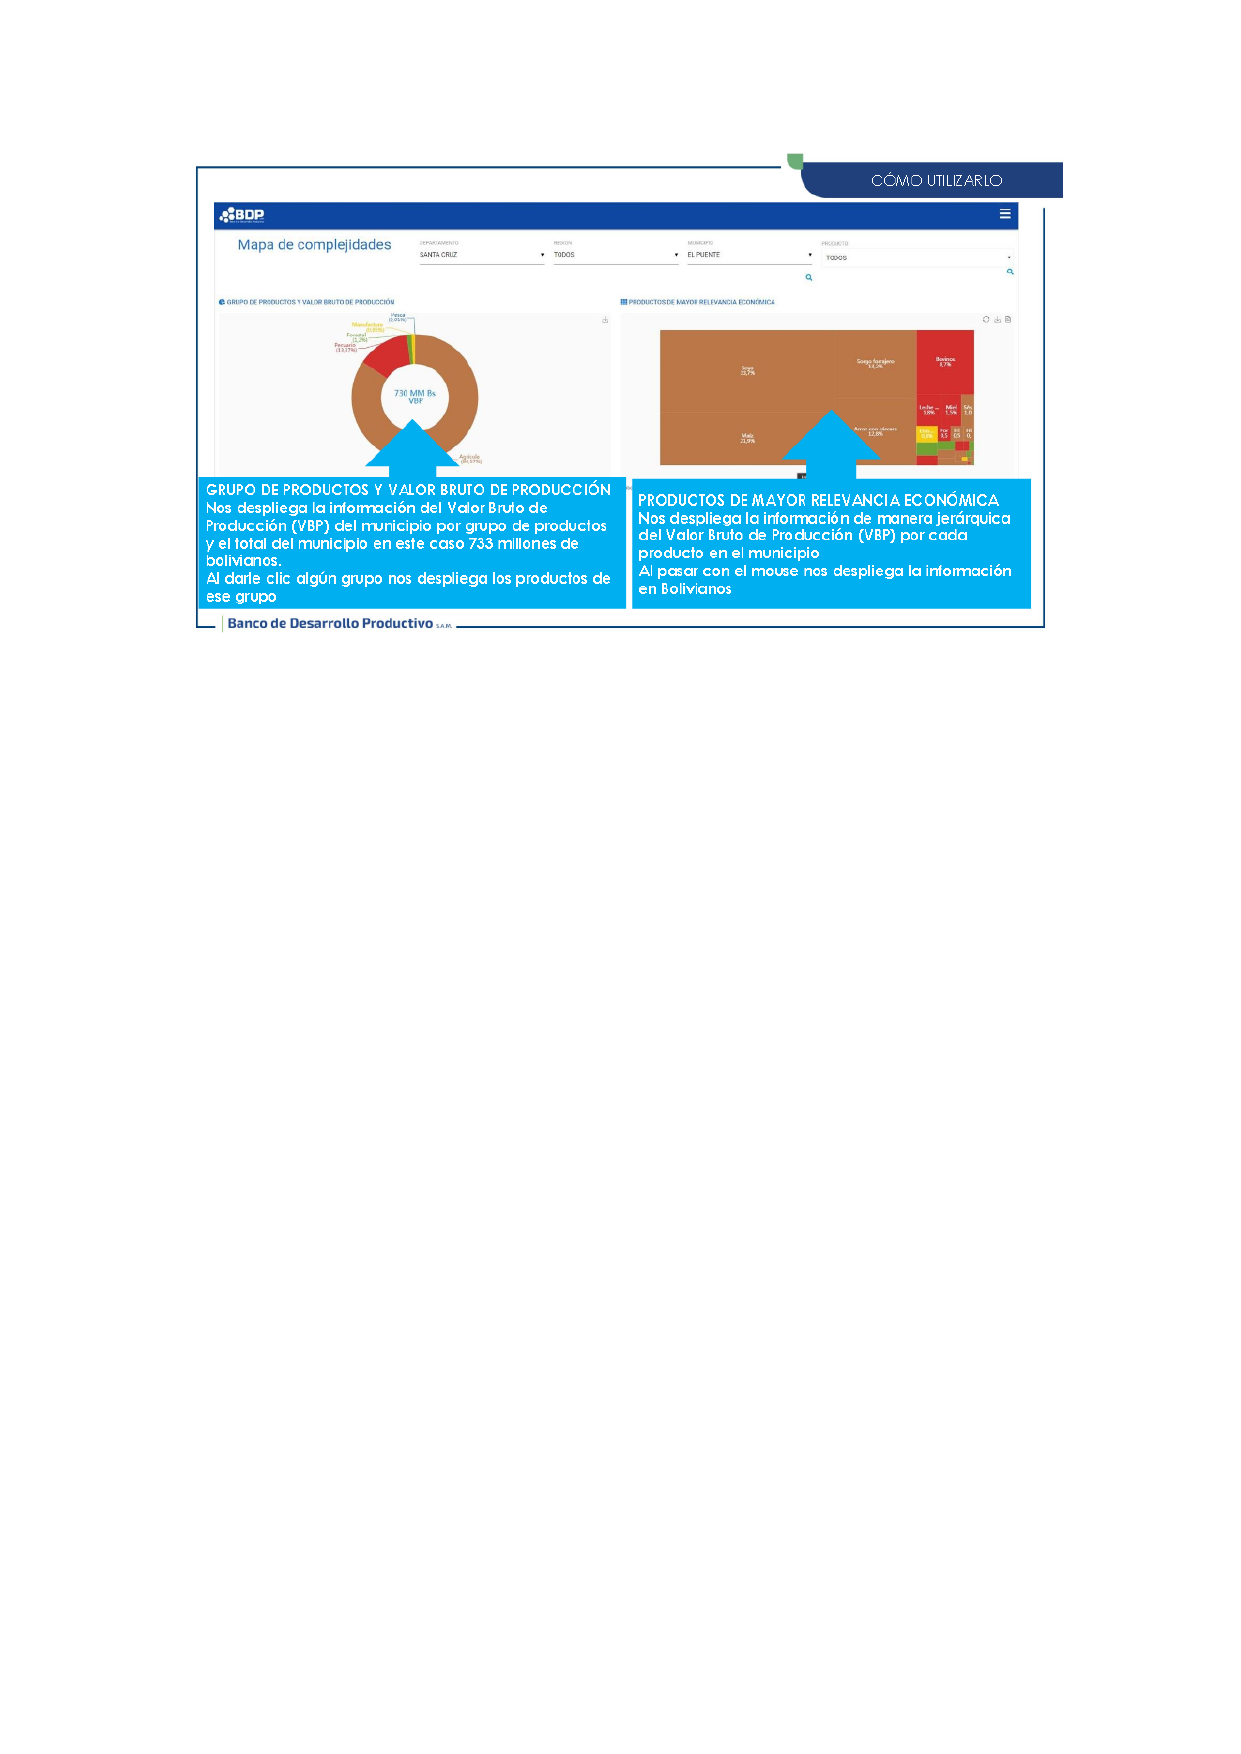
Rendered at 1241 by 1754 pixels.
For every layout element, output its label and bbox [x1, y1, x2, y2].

picture [177, 147, 1063, 650]
